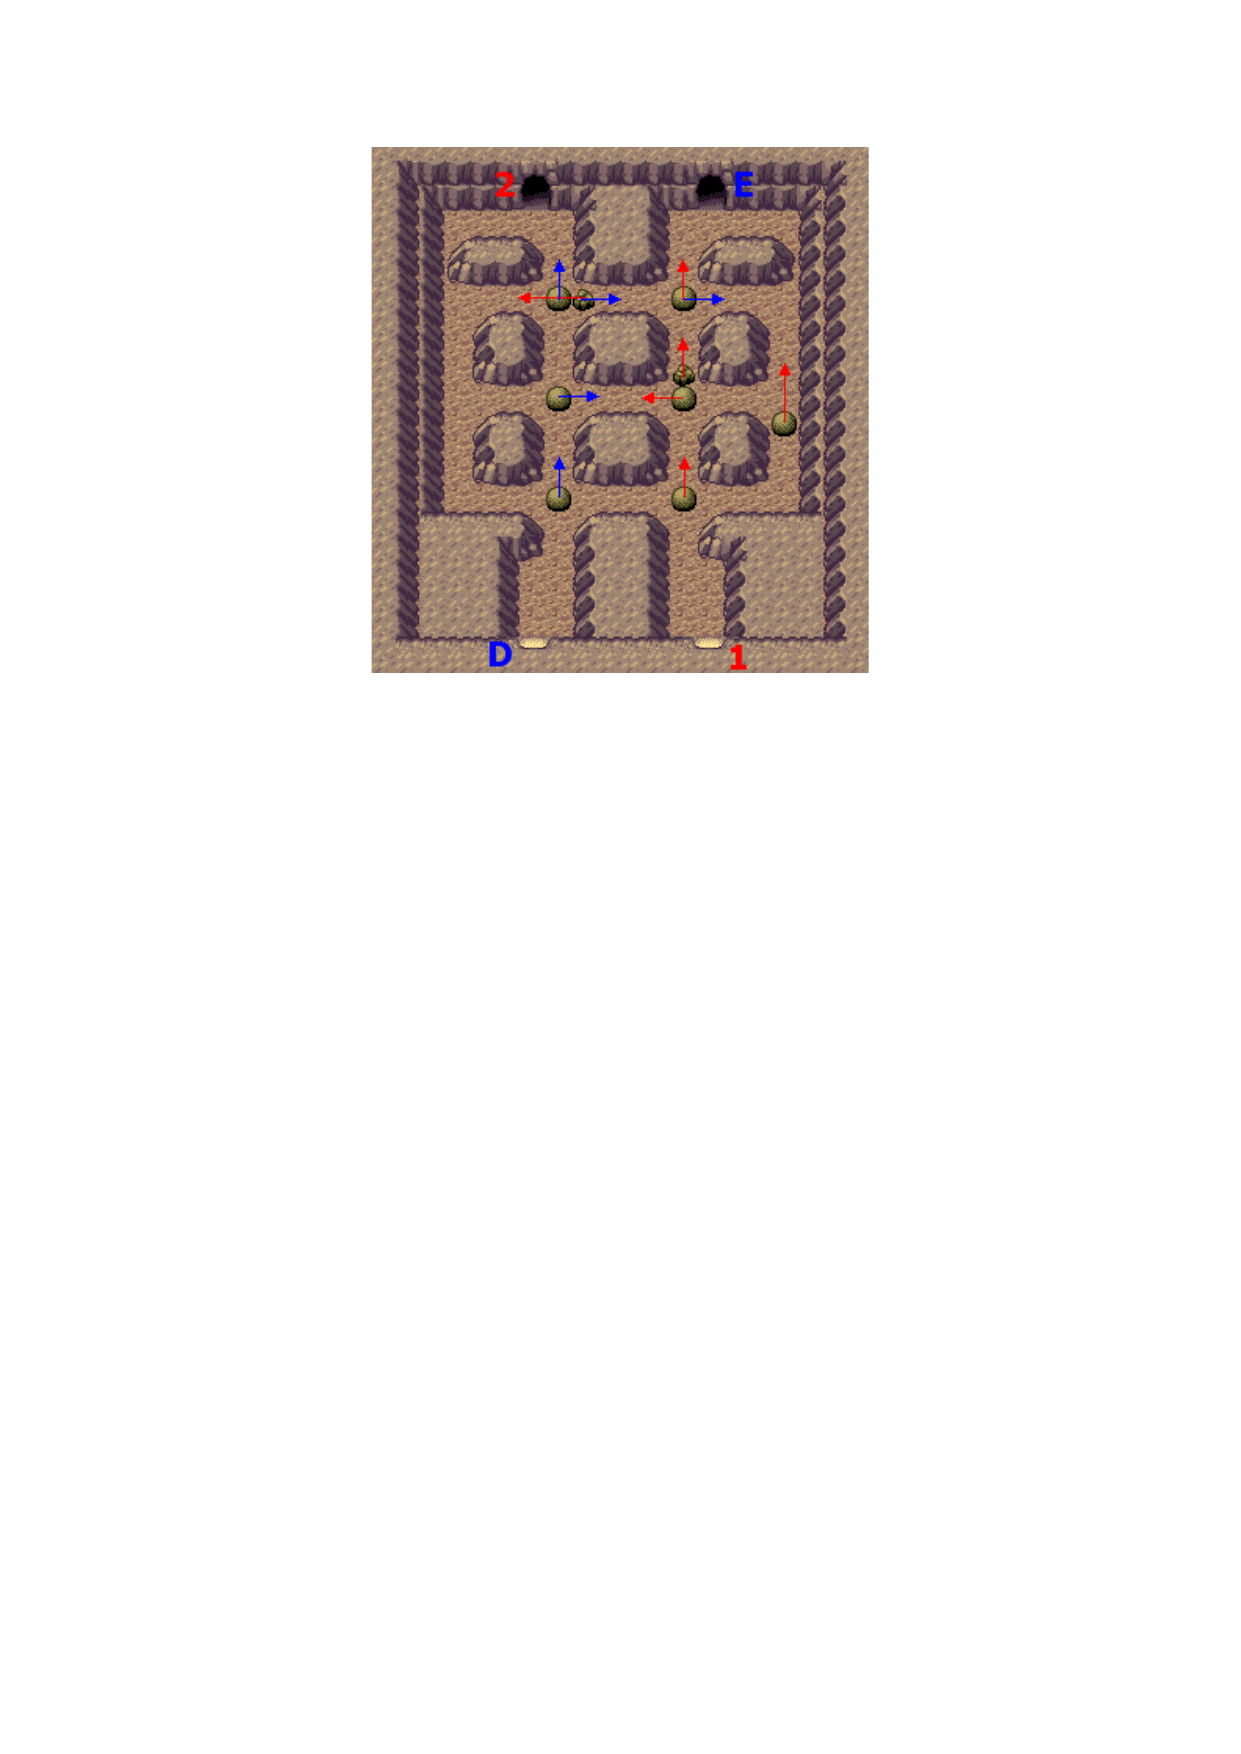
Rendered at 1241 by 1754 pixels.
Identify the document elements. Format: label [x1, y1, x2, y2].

picture [371, 147, 869, 673]
